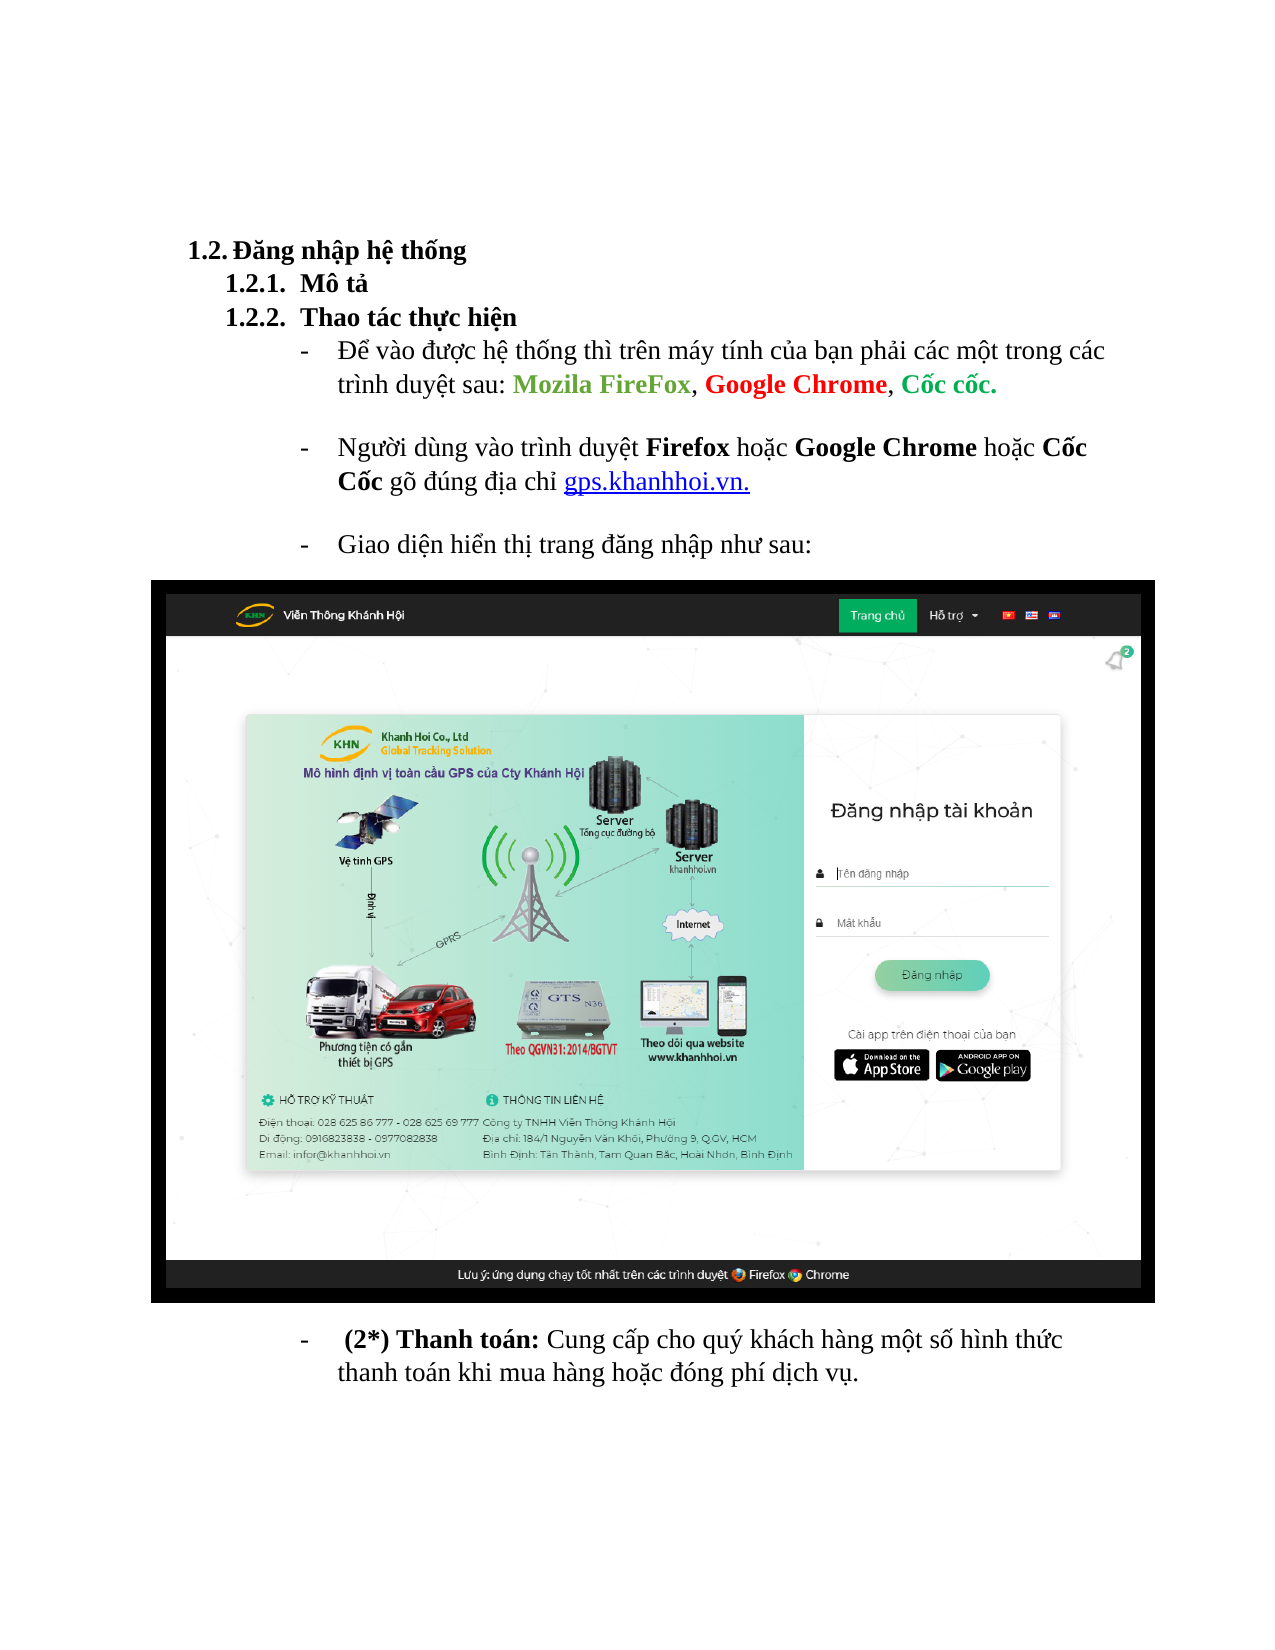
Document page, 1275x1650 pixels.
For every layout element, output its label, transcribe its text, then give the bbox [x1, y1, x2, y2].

list Đăng nhập hệ thống [187, 234, 1125, 265]
list Để vào được hệ thống thì trên máy tính của bạn phải các một trong các trình duyệt sau: Mozila FireFox, Google Chrome, Cốc cốc. [300, 334, 1125, 429]
list Giao diện hiển thị trang đăng nhập như sau: [300, 528, 1125, 560]
list Mô tả [225, 267, 1125, 298]
list Thao tác thực hiện [225, 301, 1125, 332]
list Người dùng vào trình duyệt Firefox hoặc Google Chrome hoặc Cốc Cốc gõ đúng địa chỉ gps.khanhhoi.vn. [300, 431, 1125, 526]
list (2*) Thanh toán: Cung cấp cho quý khách hàng một số hình thức thanh toán khi mua hàng hoặc đóng phí dịch vụ. [300, 1323, 1125, 1418]
picture [166, 594, 1141, 1288]
